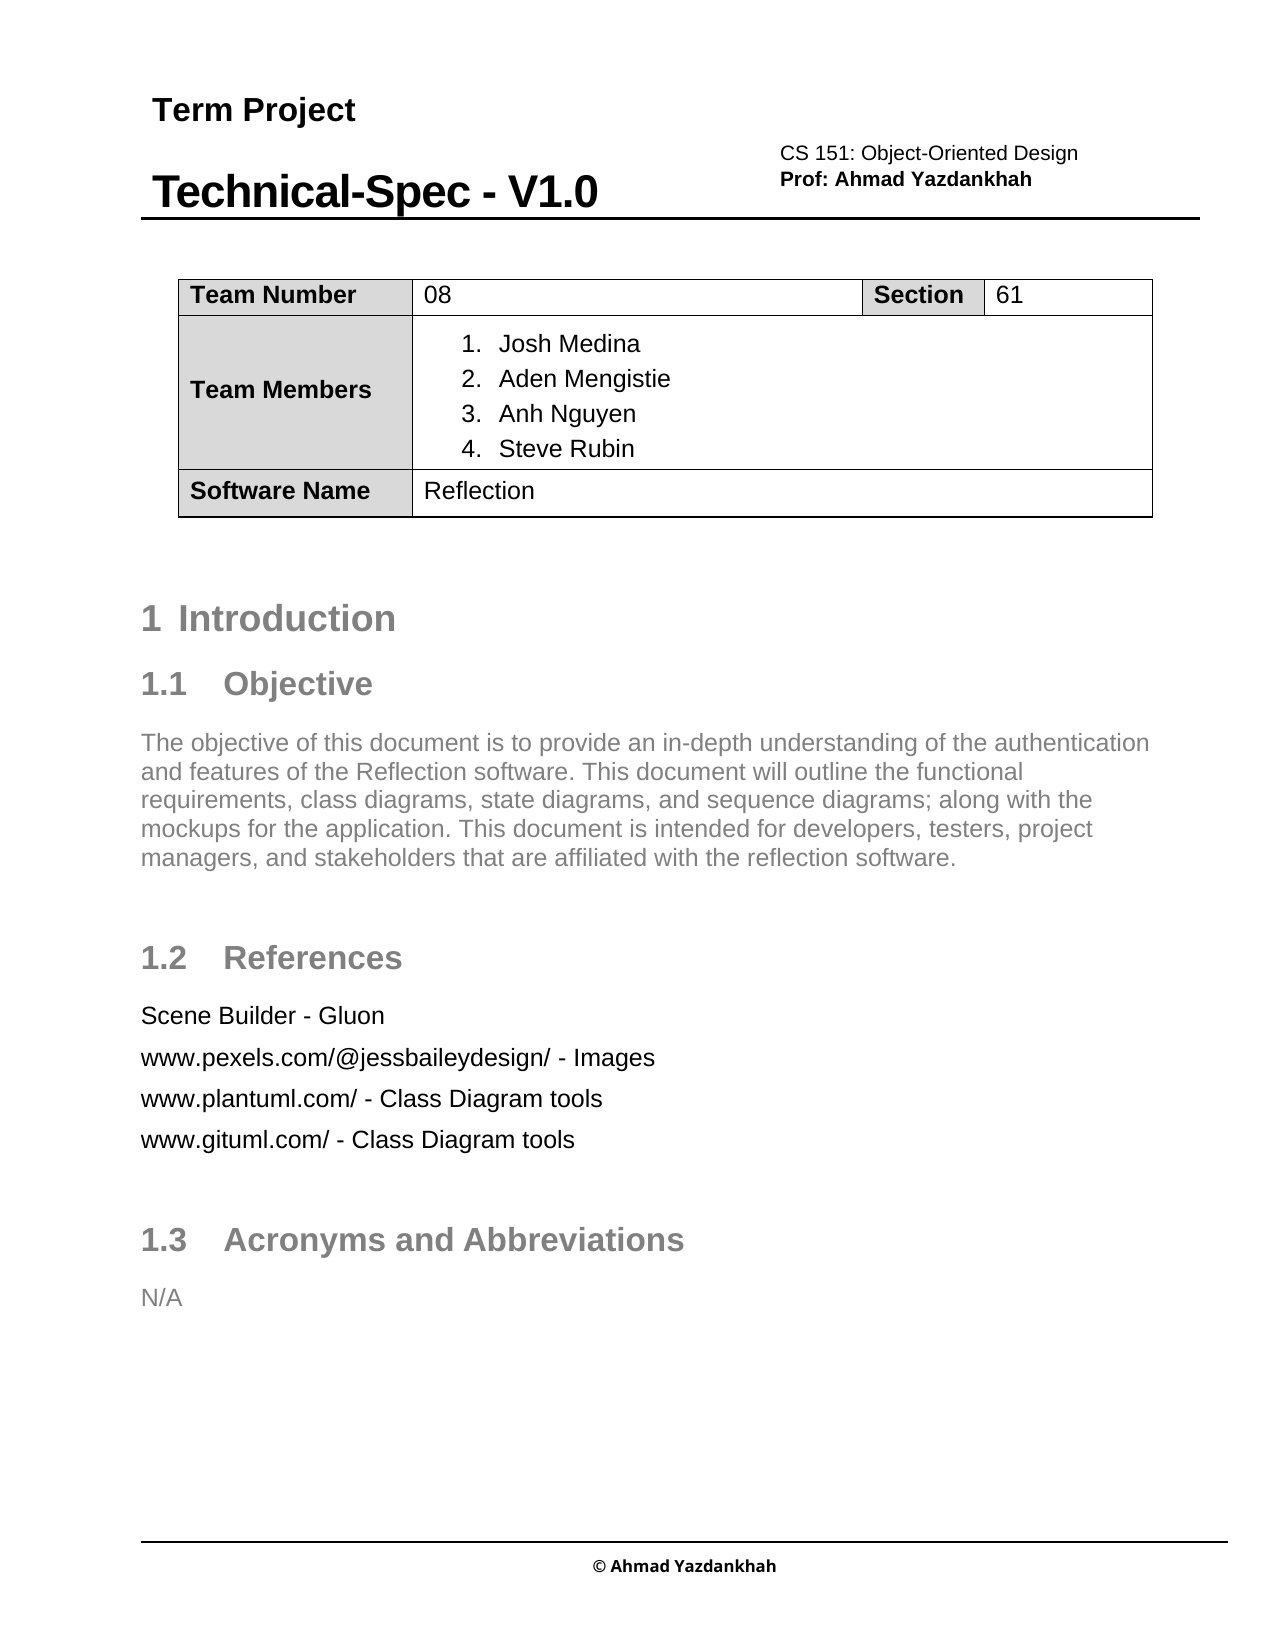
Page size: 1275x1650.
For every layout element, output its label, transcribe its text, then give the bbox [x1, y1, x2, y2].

table_header 08 [413, 280, 862, 315]
subtitle Introduction [141, 596, 1153, 639]
text www.pexels.com/@jessbaileydesign/ - Images [141, 1042, 1153, 1071]
subtitle References [141, 938, 1153, 976]
text www.gituml.com/ - Class Diagram tools [141, 1125, 1153, 1154]
table_header Section [863, 280, 984, 315]
text The objective of this document is to provide an in-depth understanding of the authentication and features of the Reflection software. This document will outline the functional requirements, class diagrams, state diagrams, and sequence diagrams; along with the mockups for the application. This document is intended for developers, testers, project managers, and stakeholders that are affiliated with the reflection software. [141, 728, 1153, 872]
text www.plantuml.com/ - Class Diagram tools [141, 1084, 1153, 1112]
text Scene Builder - Gluon [141, 1001, 1153, 1030]
table_cell Software Name [179, 470, 412, 516]
table_header 61 [985, 280, 1152, 315]
text N/A [141, 1283, 1153, 1312]
table_cell Josh Medina Aden Mengistie Anh Nguyen Steve Rubin [413, 316, 1152, 469]
subtitle Acronyms and Abbreviations [141, 1220, 1153, 1258]
subtitle Objective [141, 664, 1153, 703]
table_header Team Number [179, 280, 412, 315]
table_cell Reflection [413, 470, 1152, 516]
table_cell Team Members [179, 316, 412, 469]
